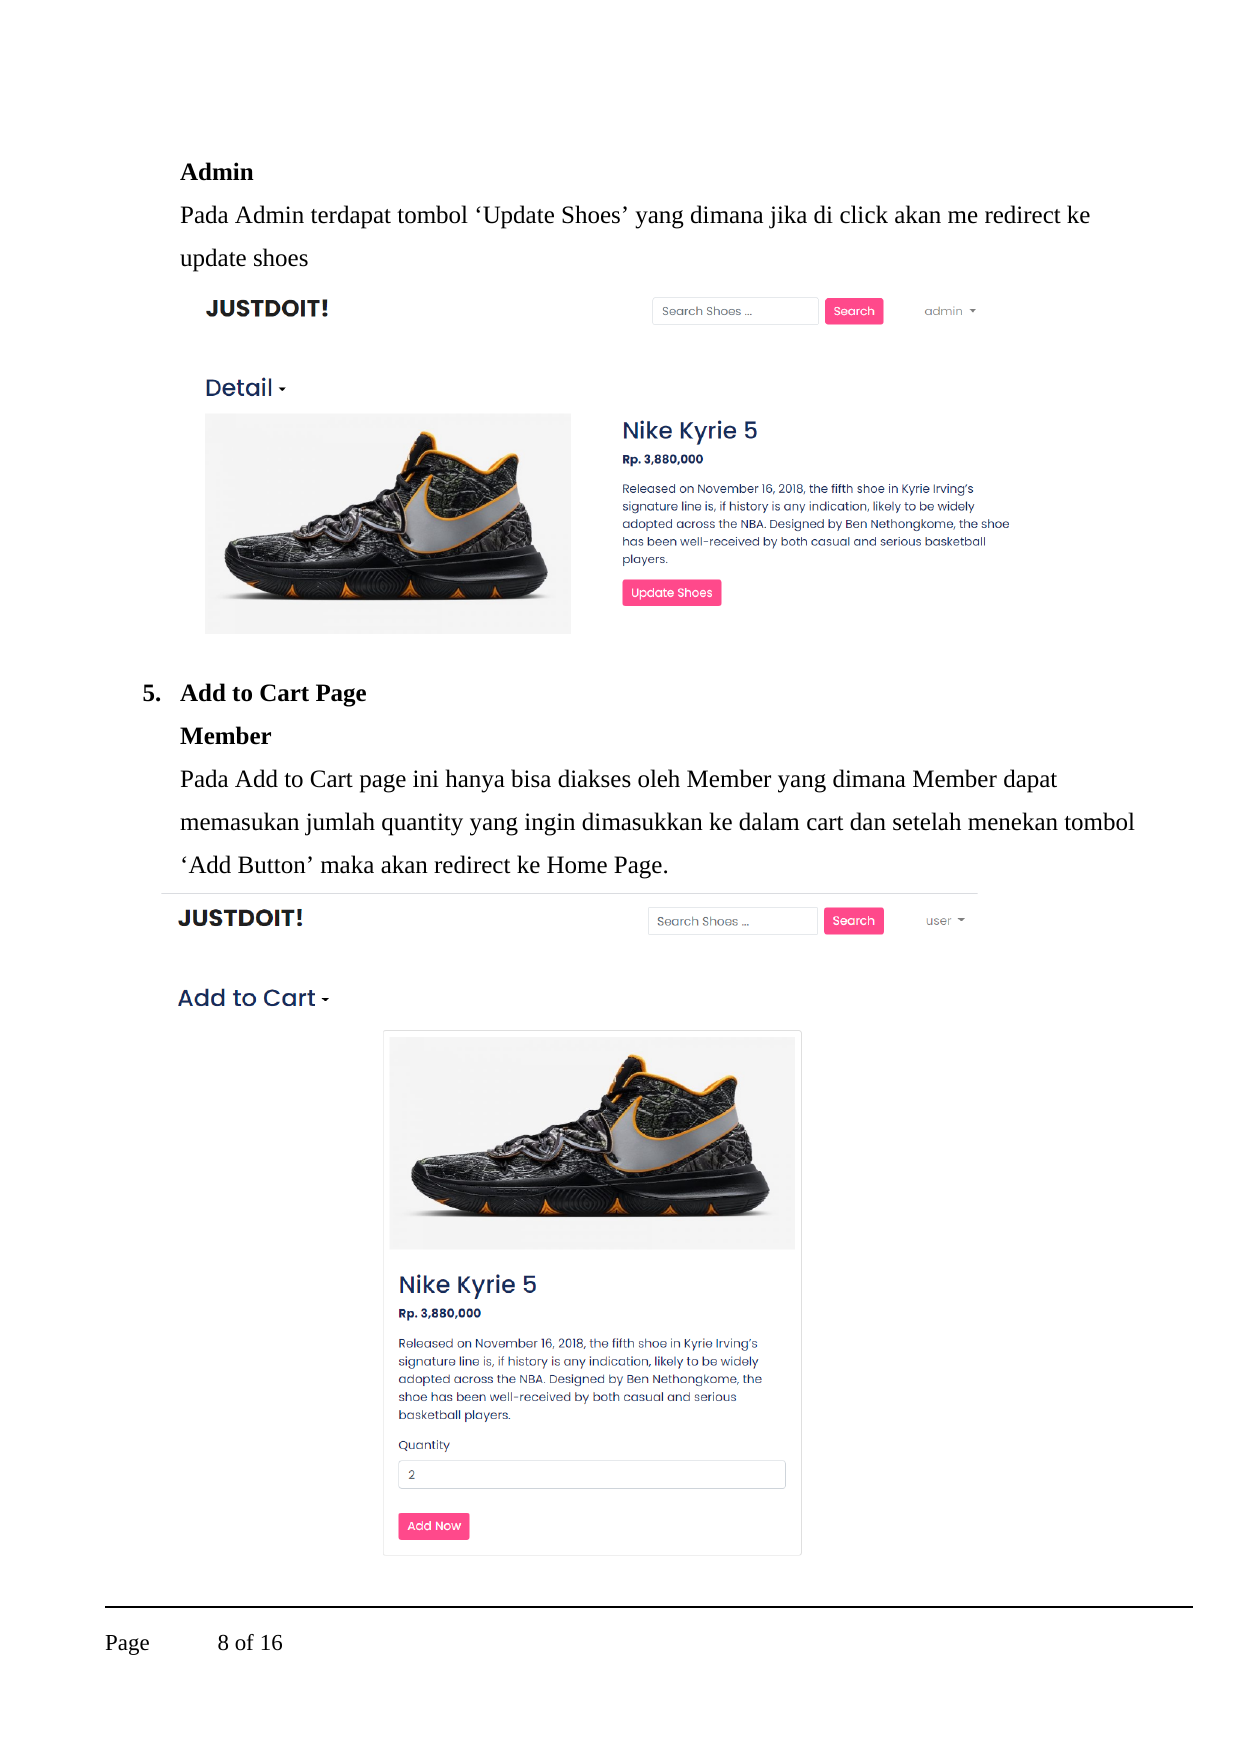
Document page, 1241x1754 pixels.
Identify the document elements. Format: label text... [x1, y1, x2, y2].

list Member [180, 721, 1135, 750]
list Admin [180, 157, 1135, 185]
list Pada Admin terdapat tombol ‘Update Shoes’ yang dimana jika di click akan me redirect ke update shoes [180, 200, 1135, 272]
picture [161, 893, 978, 1567]
list Pada Add to Cart page ini hanya bisa diakses oleh Member yang dimana Member dapat memasukan jumlah quantity yang ingin dimasukkan ke dalam cart dan setelah menekan tombol ‘Add Button’ maka akan redirect ke Home Page. [180, 764, 1135, 879]
picture [180, 286, 1031, 664]
list Add to Cart Page [142, 678, 1135, 707]
